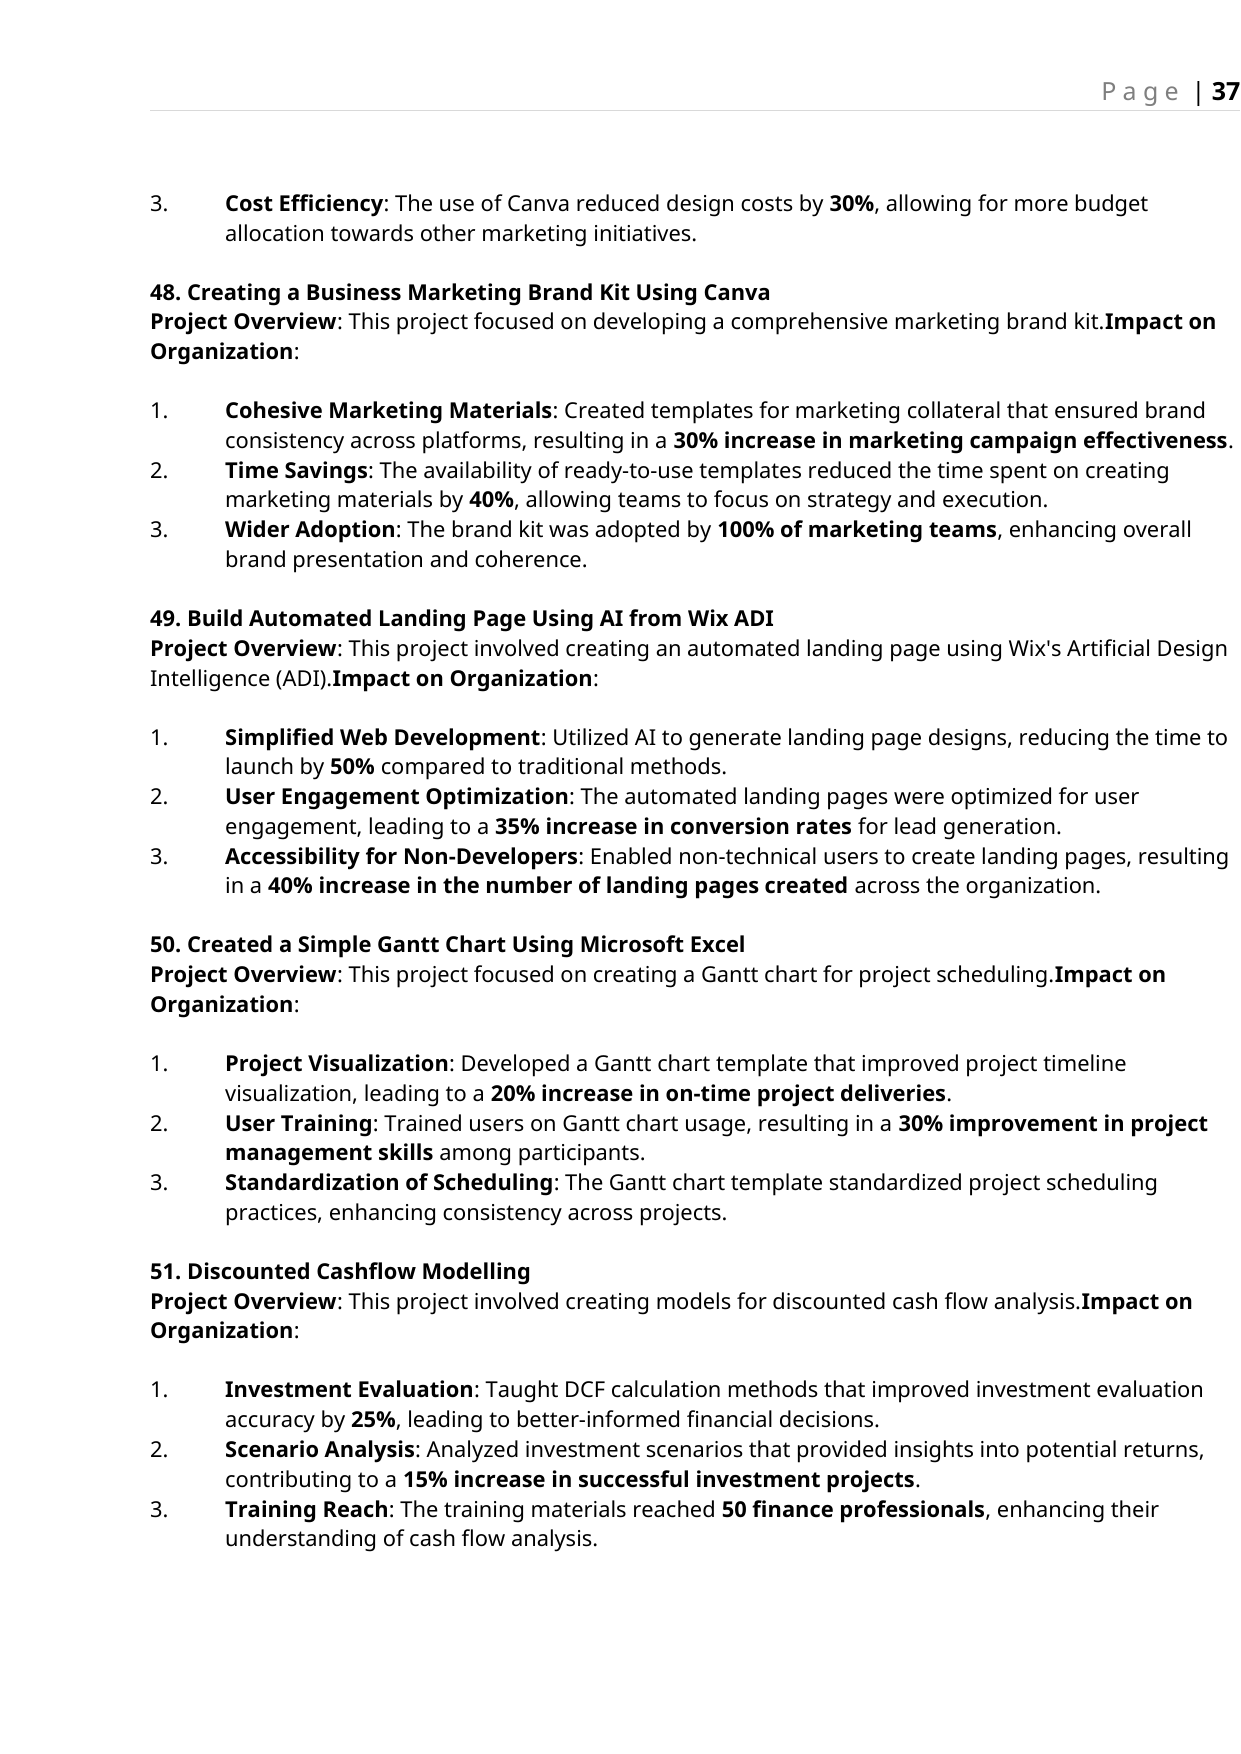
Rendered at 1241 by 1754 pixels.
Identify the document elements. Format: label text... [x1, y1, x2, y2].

list Standardization of Scheduling: The Gantt chart template standardized project scheduling practices, enhancing consistency across projects. [150, 1167, 1240, 1227]
list Simplified Web Development: Utilized AI to generate landing page designs, reducing the time to launch by 50% compared to traditional methods. [150, 721, 1240, 781]
text Project Overview: This project involved creating models for discounted cash flow analysis.Impact on Organization: [299, 1286, 1240, 1345]
list Time Savings: The availability of ready-to-use templates reduced the time spent on creating marketing materials by 40%, allowing teams to focus on strategy and execution. [150, 454, 1240, 514]
list Cohesive Marketing Materials: Created templates for marketing collateral that ensured brand consistency across platforms, resulting in a 30% increase in marketing campaign effectiveness. [150, 395, 1240, 454]
list Investment Evaluation: Taught DCF calculation methods that improved investment evaluation accuracy by 25%, leading to better-informed financial decisions. [150, 1374, 1240, 1434]
text 50. Created a Simple Gantt Chart Using Microsoft Excel [150, 929, 1240, 959]
list Wider Adoption: The brand kit was adopted by 100% of marketing teams, enhancing overall brand presentation and coherence. [150, 514, 1240, 574]
text 51. Discounted Cashflow Modelling [150, 1256, 1240, 1286]
list Training Reach: The training materials reached 50 finance professionals, enhancing their understanding of cash flow analysis. [150, 1493, 1240, 1553]
text 48. Creating a Business Marketing Brand Kit Using Canva [150, 276, 1240, 306]
text Project Overview: This project focused on developing a comprehensive marketing brand kit.Impact on Organization: [299, 306, 1240, 366]
list User Training: Trained users on Gantt chart usage, resulting in a 30% improvement in project management skills among participants. [150, 1107, 1240, 1167]
list Accessibility for Non-Developers: Enabled non-technical users to create landing pages, resulting in a 40% increase in the number of landing pages created across the organization. [150, 841, 1240, 900]
text Project Overview: This project involved creating an automated landing page using Wix's Artificial Design Intelligence (ADI).Impact on Organization: [150, 633, 1240, 692]
text 49. Build Automated Landing Page Using AI from Wix ADI [150, 603, 1240, 633]
text Project Overview: This project focused on creating a Gantt chart for project scheduling.Impact on Organization: [299, 959, 1240, 1019]
list Scenario Analysis: Analyzed investment scenarios that provided insights into potential returns, contributing to a 15% increase in successful investment projects. [150, 1434, 1240, 1493]
list Project Visualization: Developed a Gantt chart template that improved project timeline visualization, leading to a 20% increase in on-time project deliveries. [150, 1048, 1240, 1107]
list User Engagement Optimization: The automated landing pages were optimized for user engagement, leading to a 35% increase in conversion rates for lead generation. [150, 781, 1240, 841]
list Cost Efficiency: The use of Canva reduced design costs by 30%, allowing for more budget allocation towards other marketing initiatives. [150, 188, 1240, 247]
